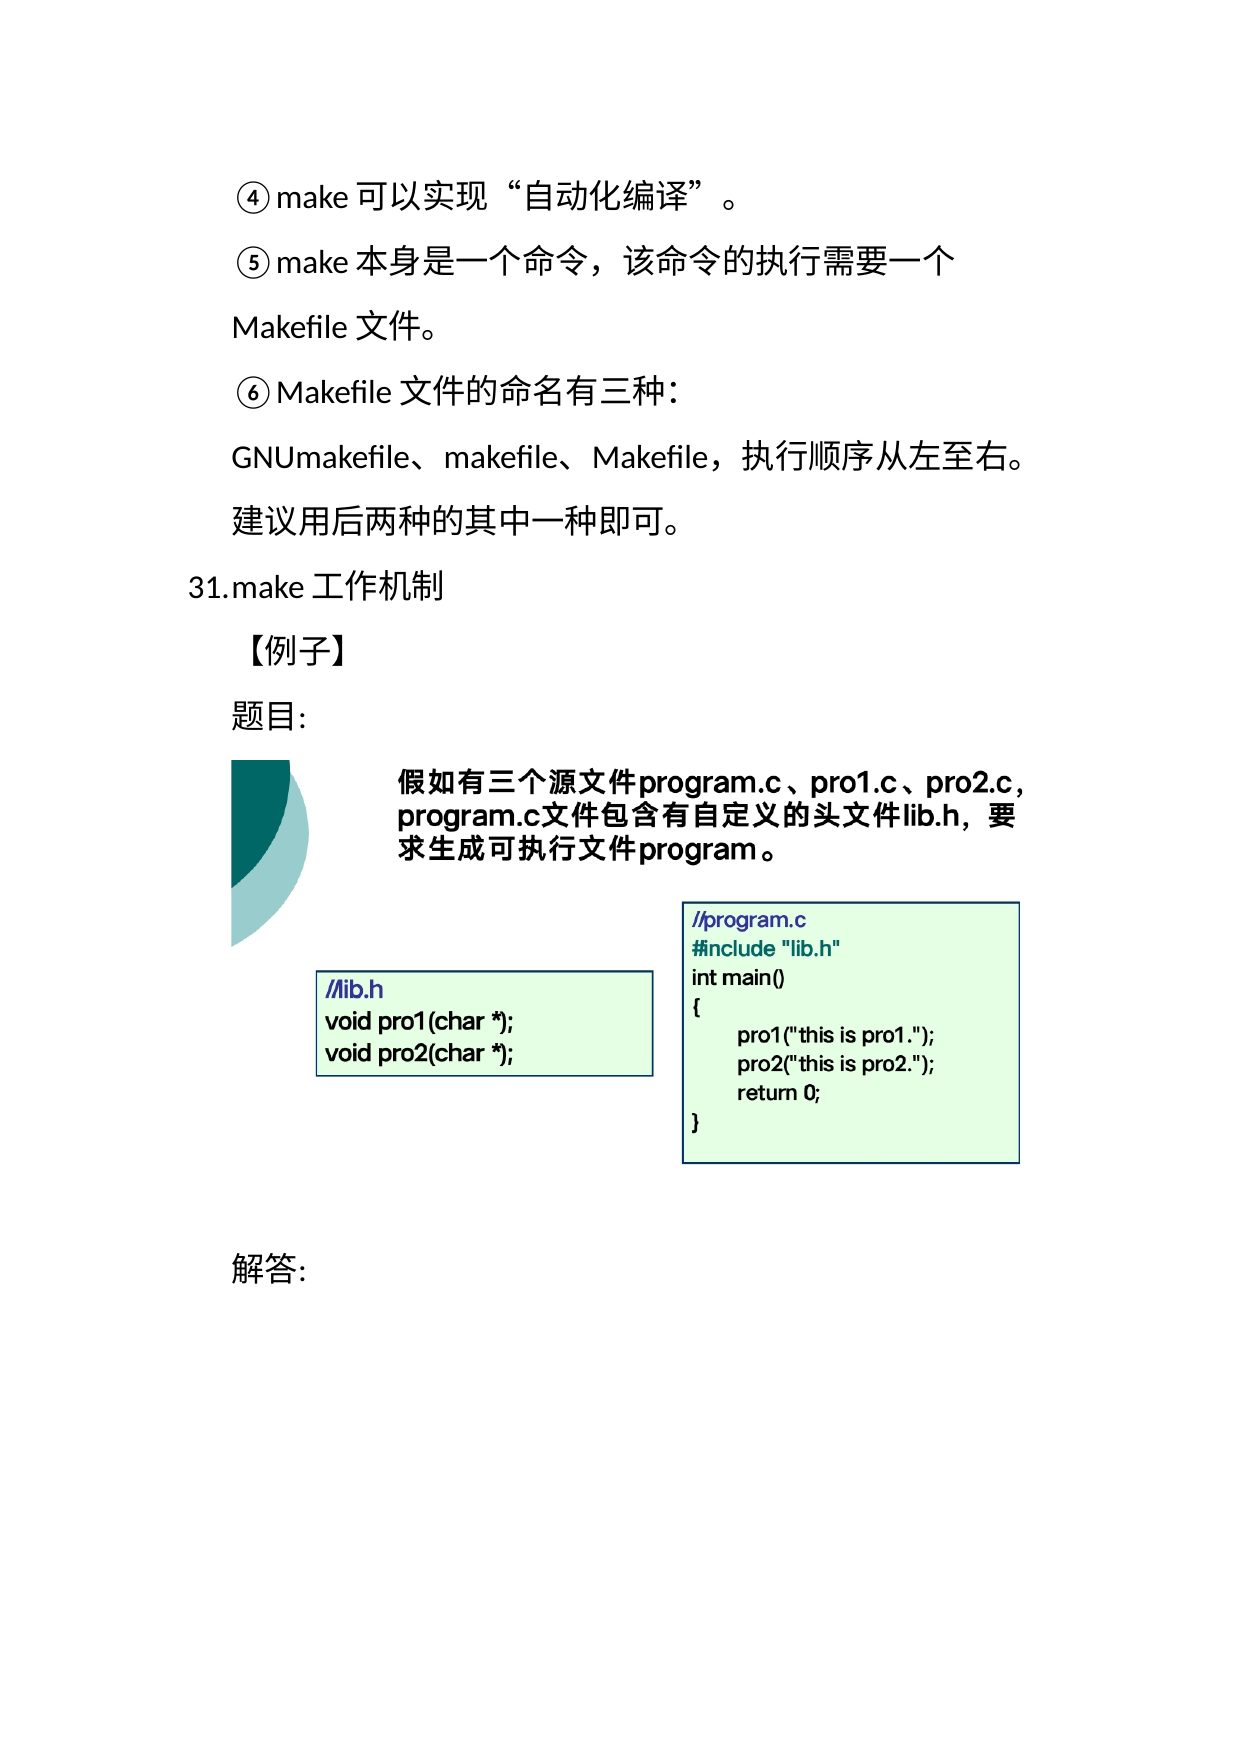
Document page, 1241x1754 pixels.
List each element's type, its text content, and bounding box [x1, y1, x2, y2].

list 解答: [231, 1234, 1053, 1299]
list 【例子】 [231, 617, 1053, 682]
list ⑥Makefile文件的命名有三种：GNUmakefile、makefile、Makefile，执行顺序从左至右。建议用后两种的其中一种即可。 [231, 357, 1053, 552]
list ⑤make本身是一个命令，该命令的执行需要一个Makefile文件。 [231, 227, 1053, 357]
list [231, 162, 1053, 227]
list make工作机制 [187, 552, 1053, 617]
picture [231, 760, 1051, 1222]
list 题目: [231, 682, 1053, 747]
